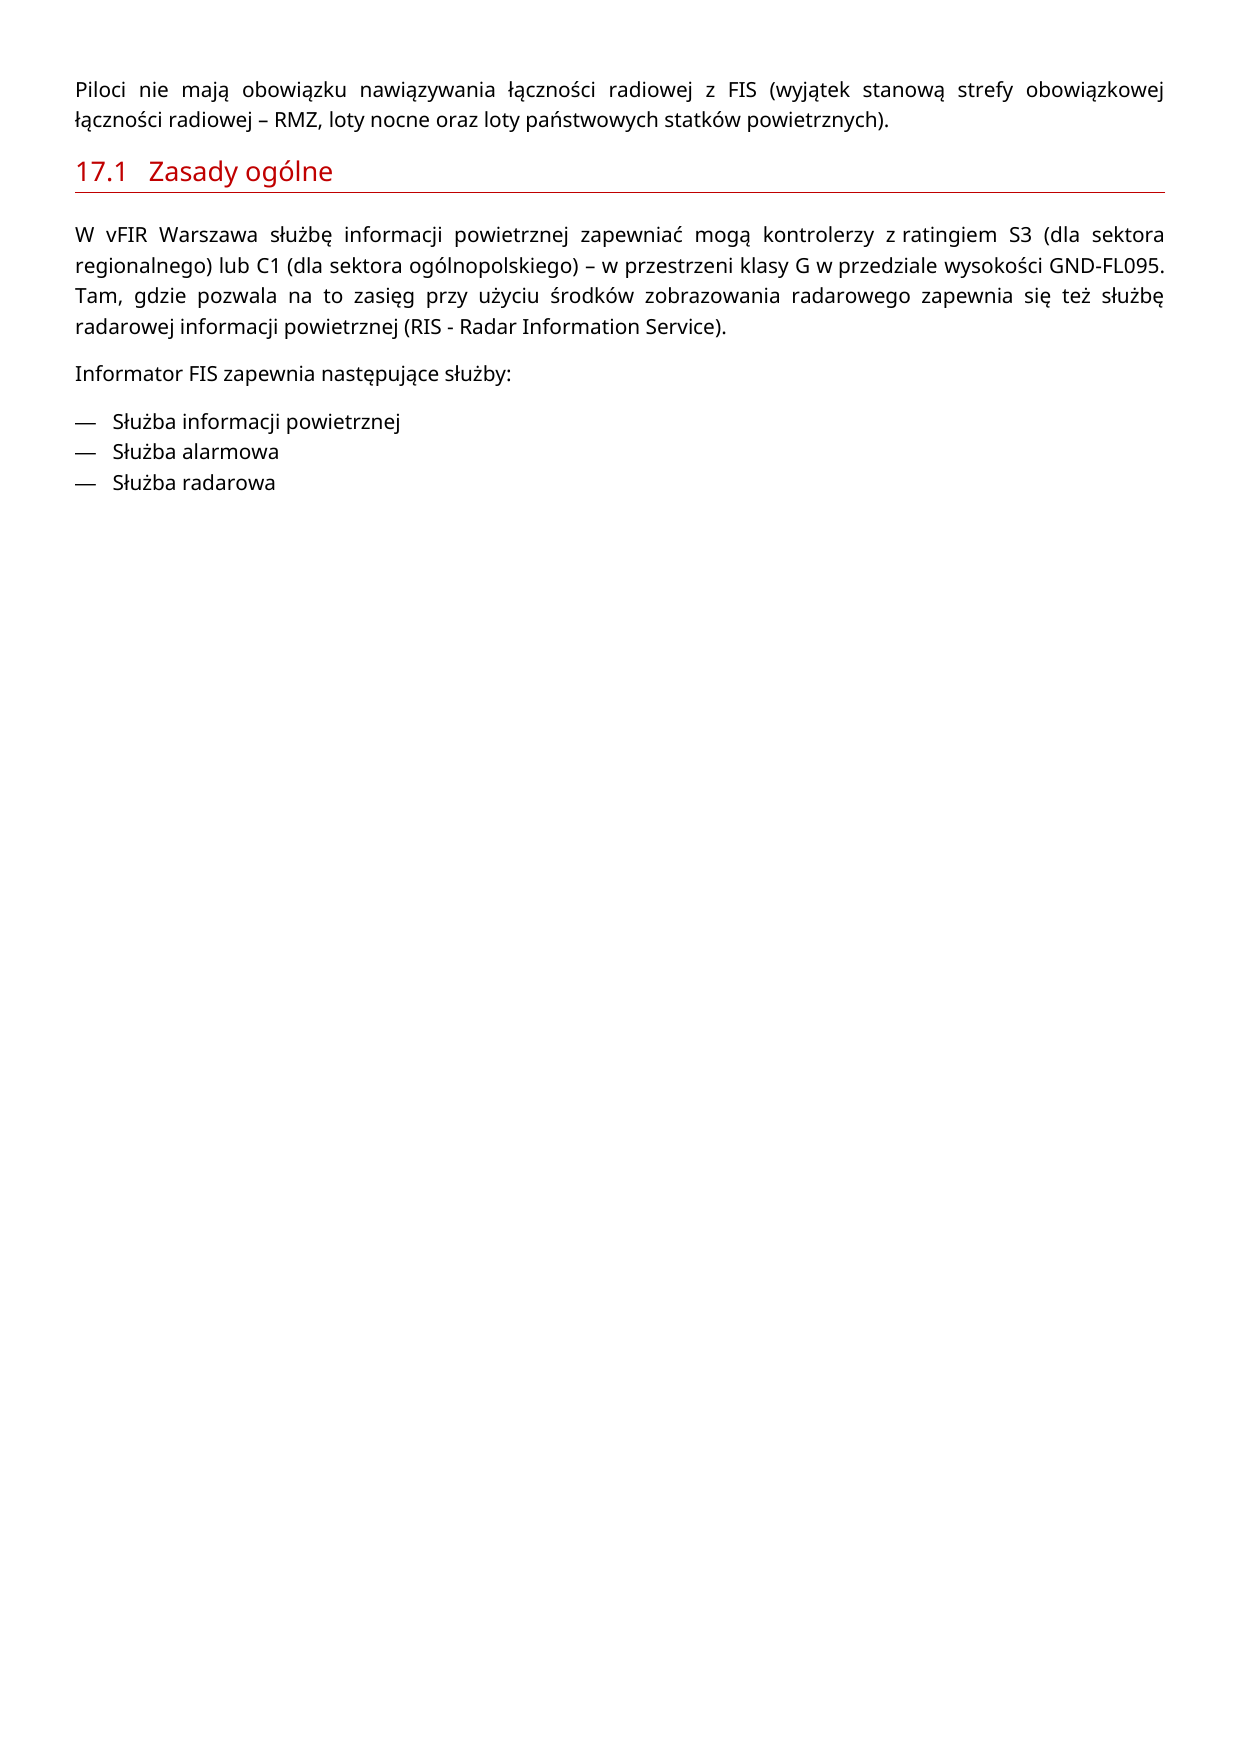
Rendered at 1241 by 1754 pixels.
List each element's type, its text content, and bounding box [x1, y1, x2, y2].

text Informator FIS zapewnia następujące służby: [75, 359, 1165, 388]
list Służba alarmowa [75, 437, 1165, 466]
list Służba informacji powietrznej [75, 407, 1165, 435]
subtitle Zasady ogólne [75, 153, 1165, 192]
text Piloci nie mają obowiązku nawiązywania łączności radiowej z FIS (wyjątek stanową strefy obowiązkowej łączności radiowej – RMZ, loty nocne oraz loty państwowych statków powietrznych). [75, 75, 1165, 134]
text W vFIR Warszawa służbę informacji powietrznej zapewniać mogą kontrolerzy z ratingiem S3 (dla sektora regionalnego) lub C1 (dla sektora ogólnopolskiego) – w przestrzeni klasy G w przedziale wysokości GND-FL095. Tam, gdzie pozwala na to zasięg przy użyciu środków zobrazowania radarowego zapewnia się też służbę radarowej informacji powietrznej (RIS - Radar Information Service). [75, 220, 1165, 341]
list Służba radarowa [75, 468, 1165, 496]
